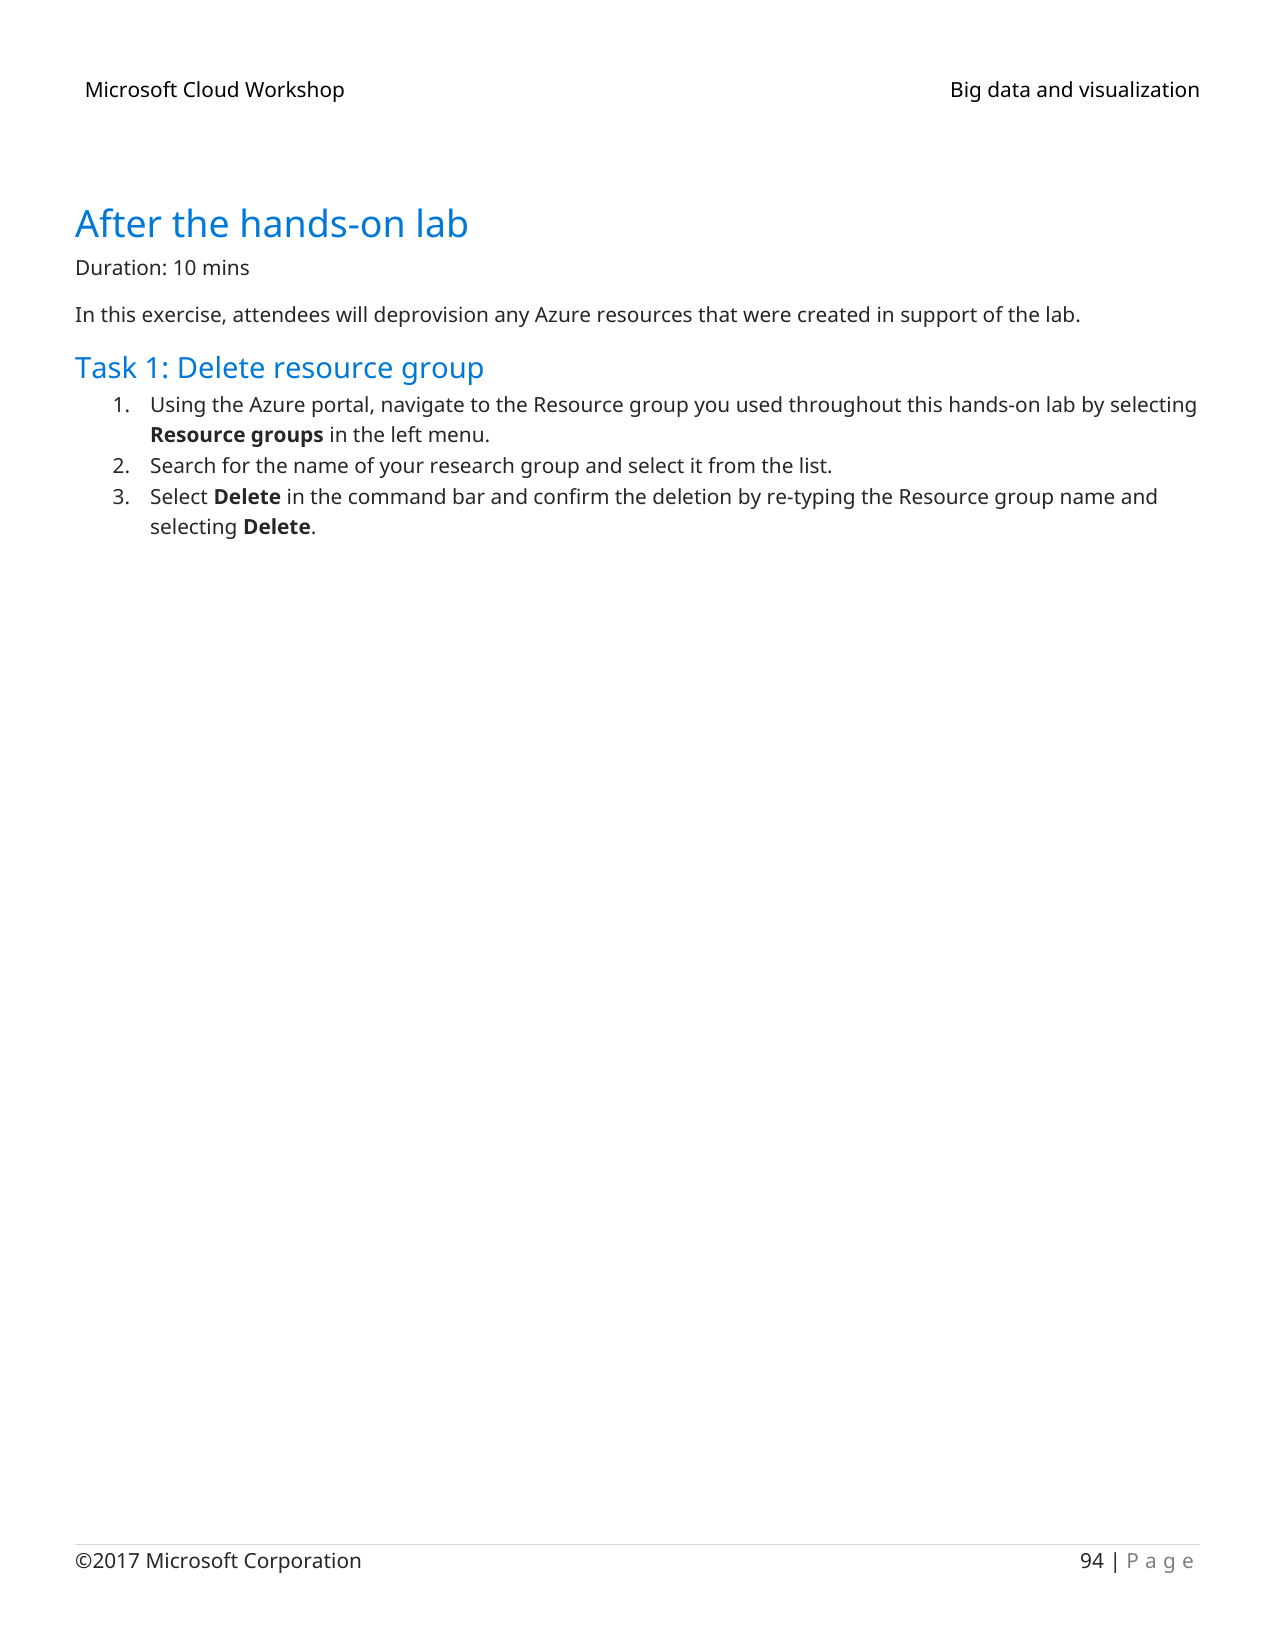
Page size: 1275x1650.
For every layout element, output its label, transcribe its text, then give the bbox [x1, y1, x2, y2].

list Search for the name of your research group and select it from the list. [112, 451, 1200, 480]
subtitle Task 1: Delete resource group [75, 347, 1200, 387]
subtitle After the hands-on lab [75, 197, 1200, 248]
text In this exercise, attendees will deprovision any Azure resources that were created in support of the lab. [75, 300, 1200, 328]
text Duration: 10 mins [75, 253, 1200, 281]
list Using the Azure portal, navigate to the Resource group you used throughout this hands-on lab by selecting Resource groups in the left menu. [112, 390, 1200, 449]
list Select Delete in the command bar and confirm the deletion by re-typing the Resource group name and selecting Delete. [112, 482, 1200, 541]
